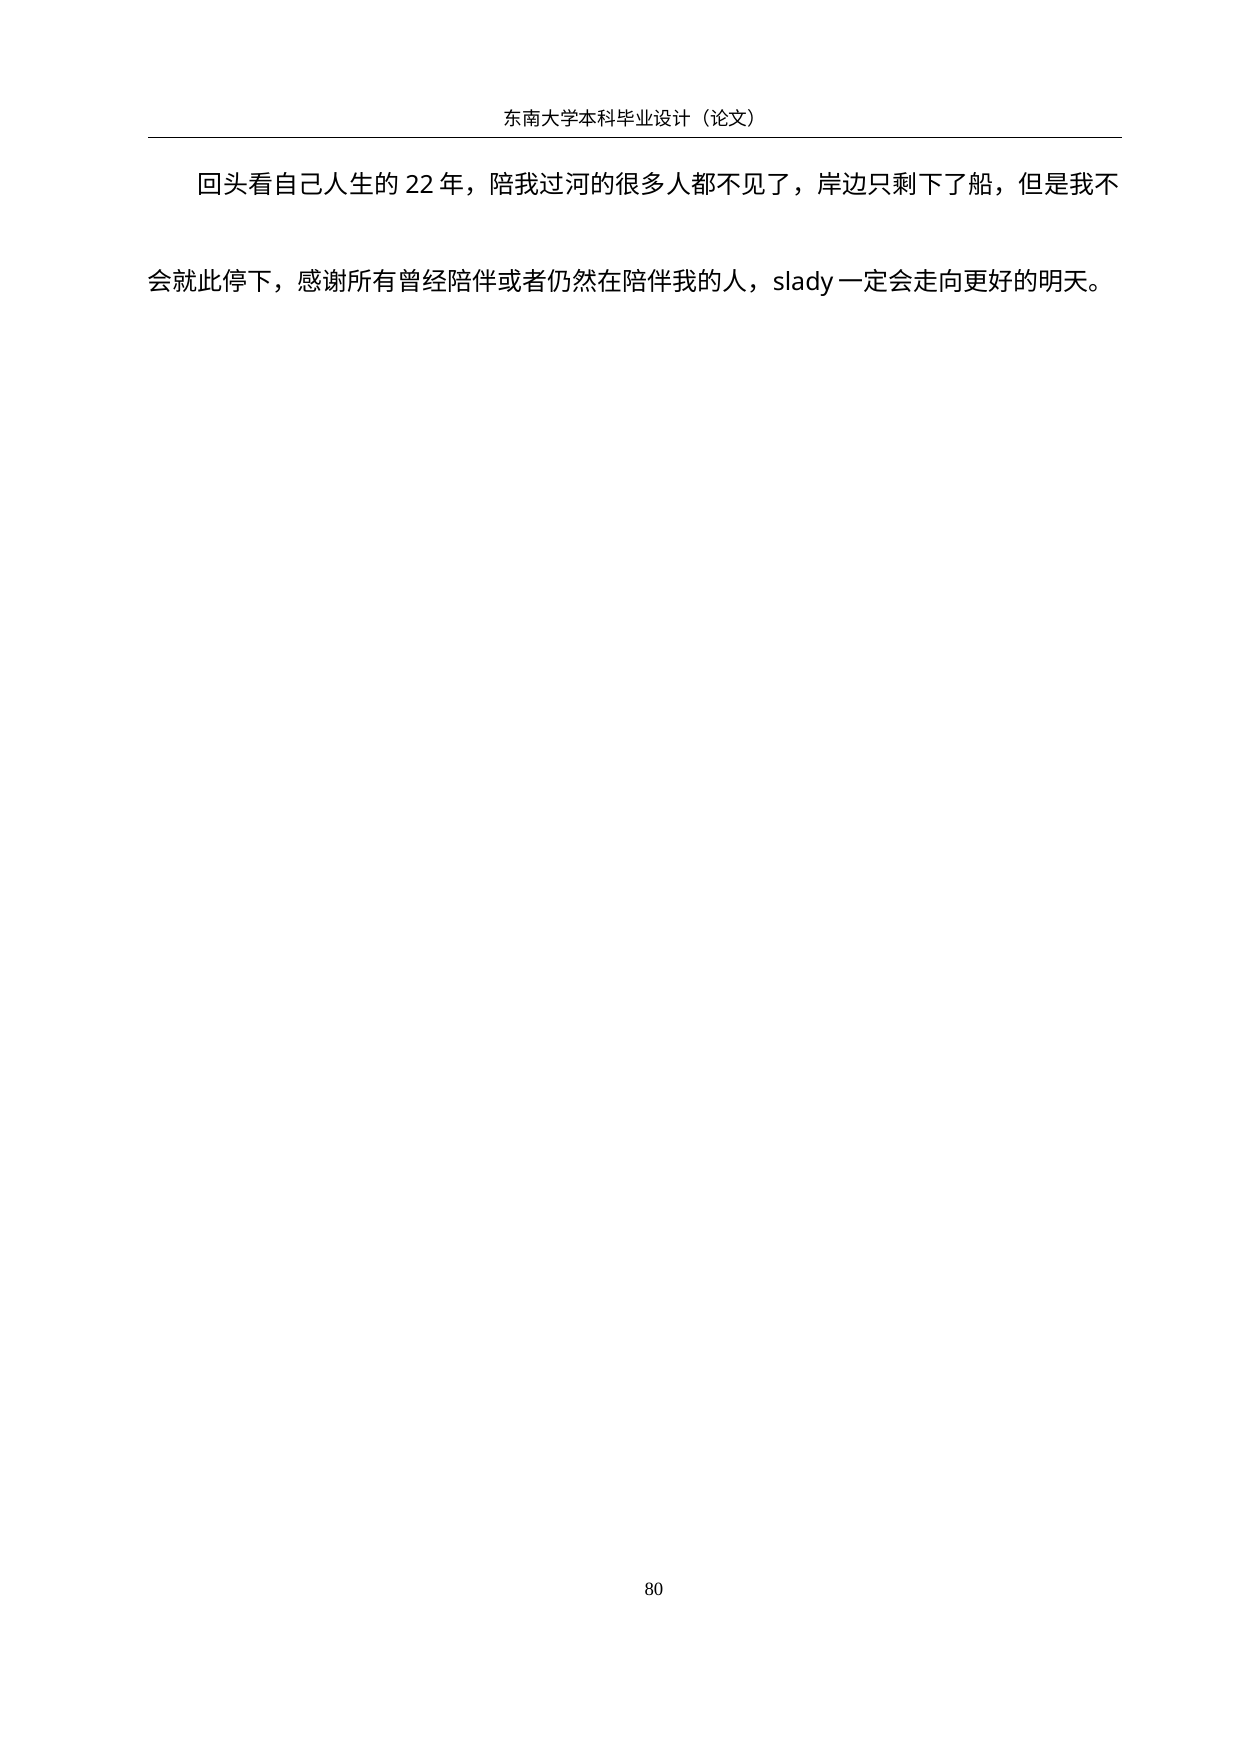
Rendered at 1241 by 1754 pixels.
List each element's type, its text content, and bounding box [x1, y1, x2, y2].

text 回头看自己人生的22年，陪我过河的很多人都不见了，岸边只剩下了船，但是我不会就此停下，感谢所有曾经陪伴或者仍然在陪伴我的人，slady一定会走向更好的明天。 [148, 150, 1122, 312]
